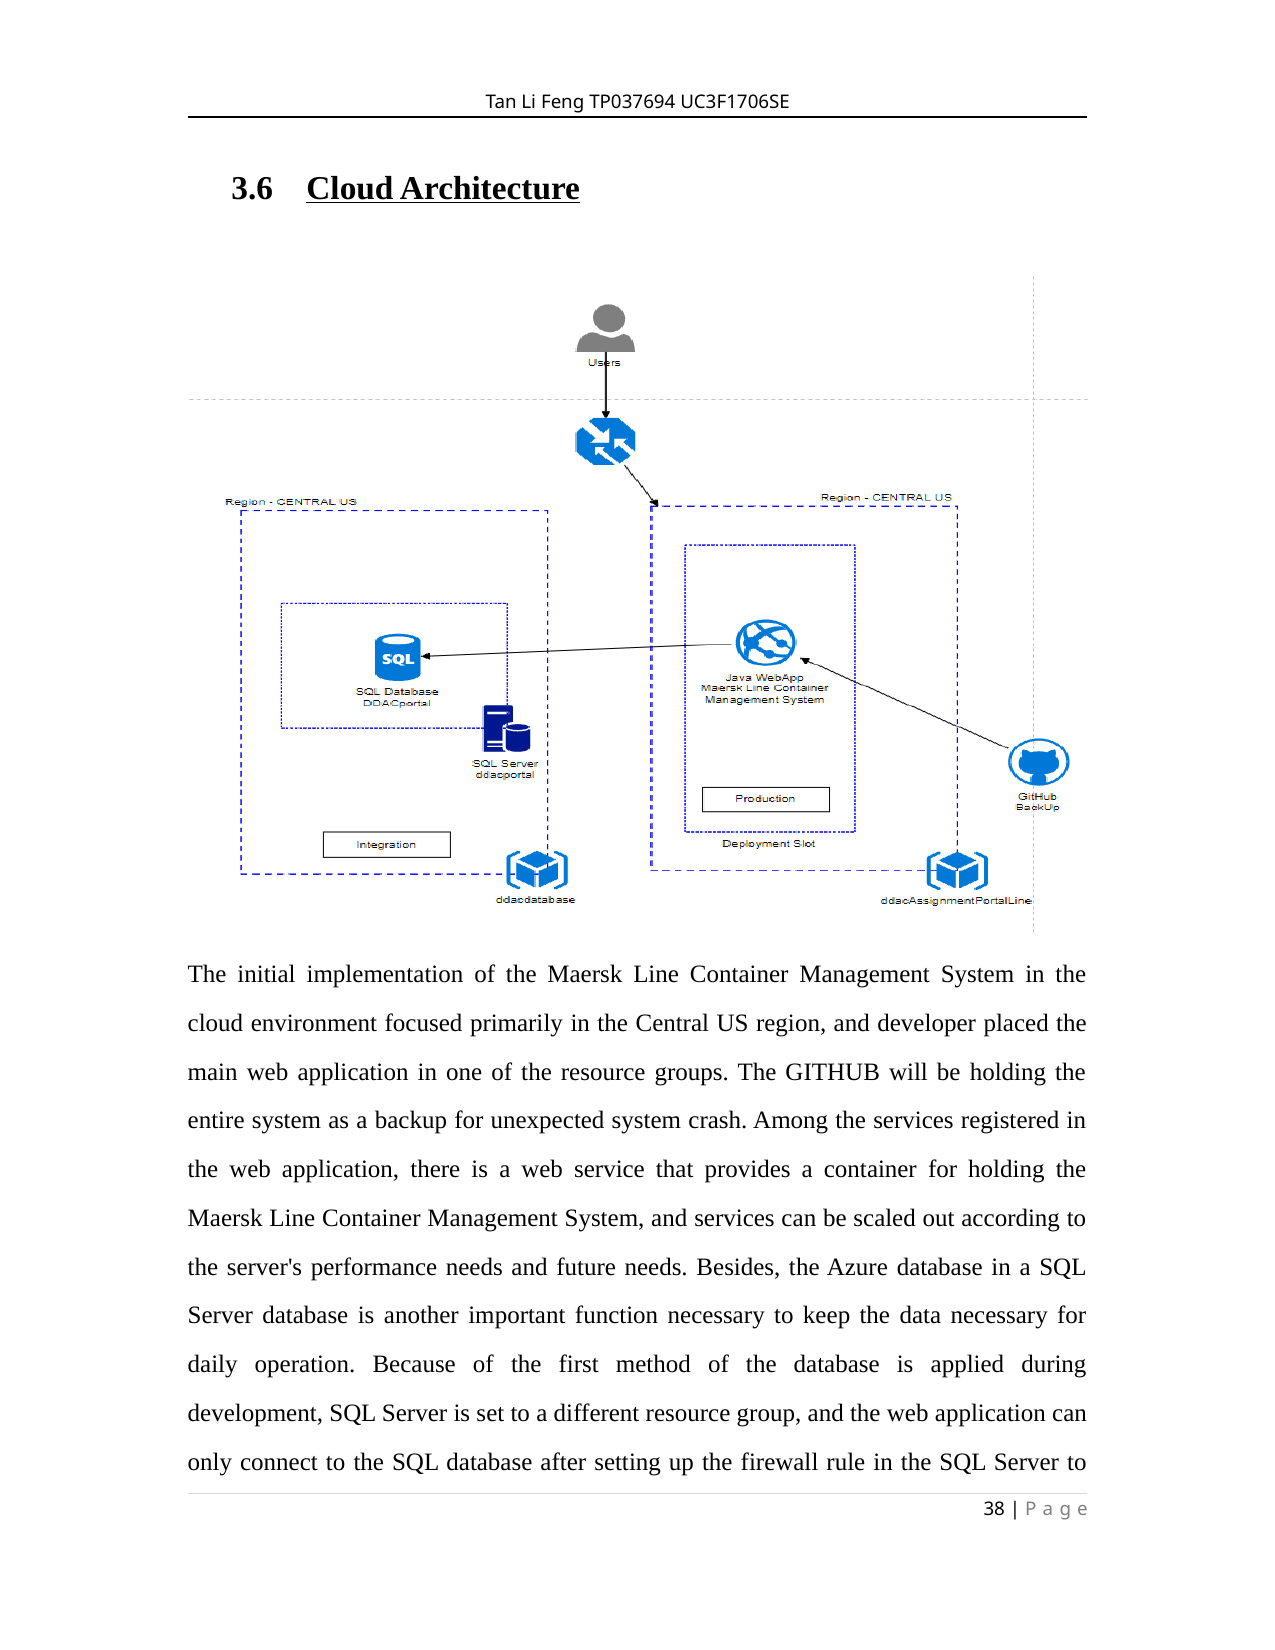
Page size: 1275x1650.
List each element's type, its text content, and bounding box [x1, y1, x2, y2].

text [187, 957, 1087, 1477]
subtitle Cloud Architecture [231, 155, 1087, 220]
picture [187, 275, 1088, 932]
